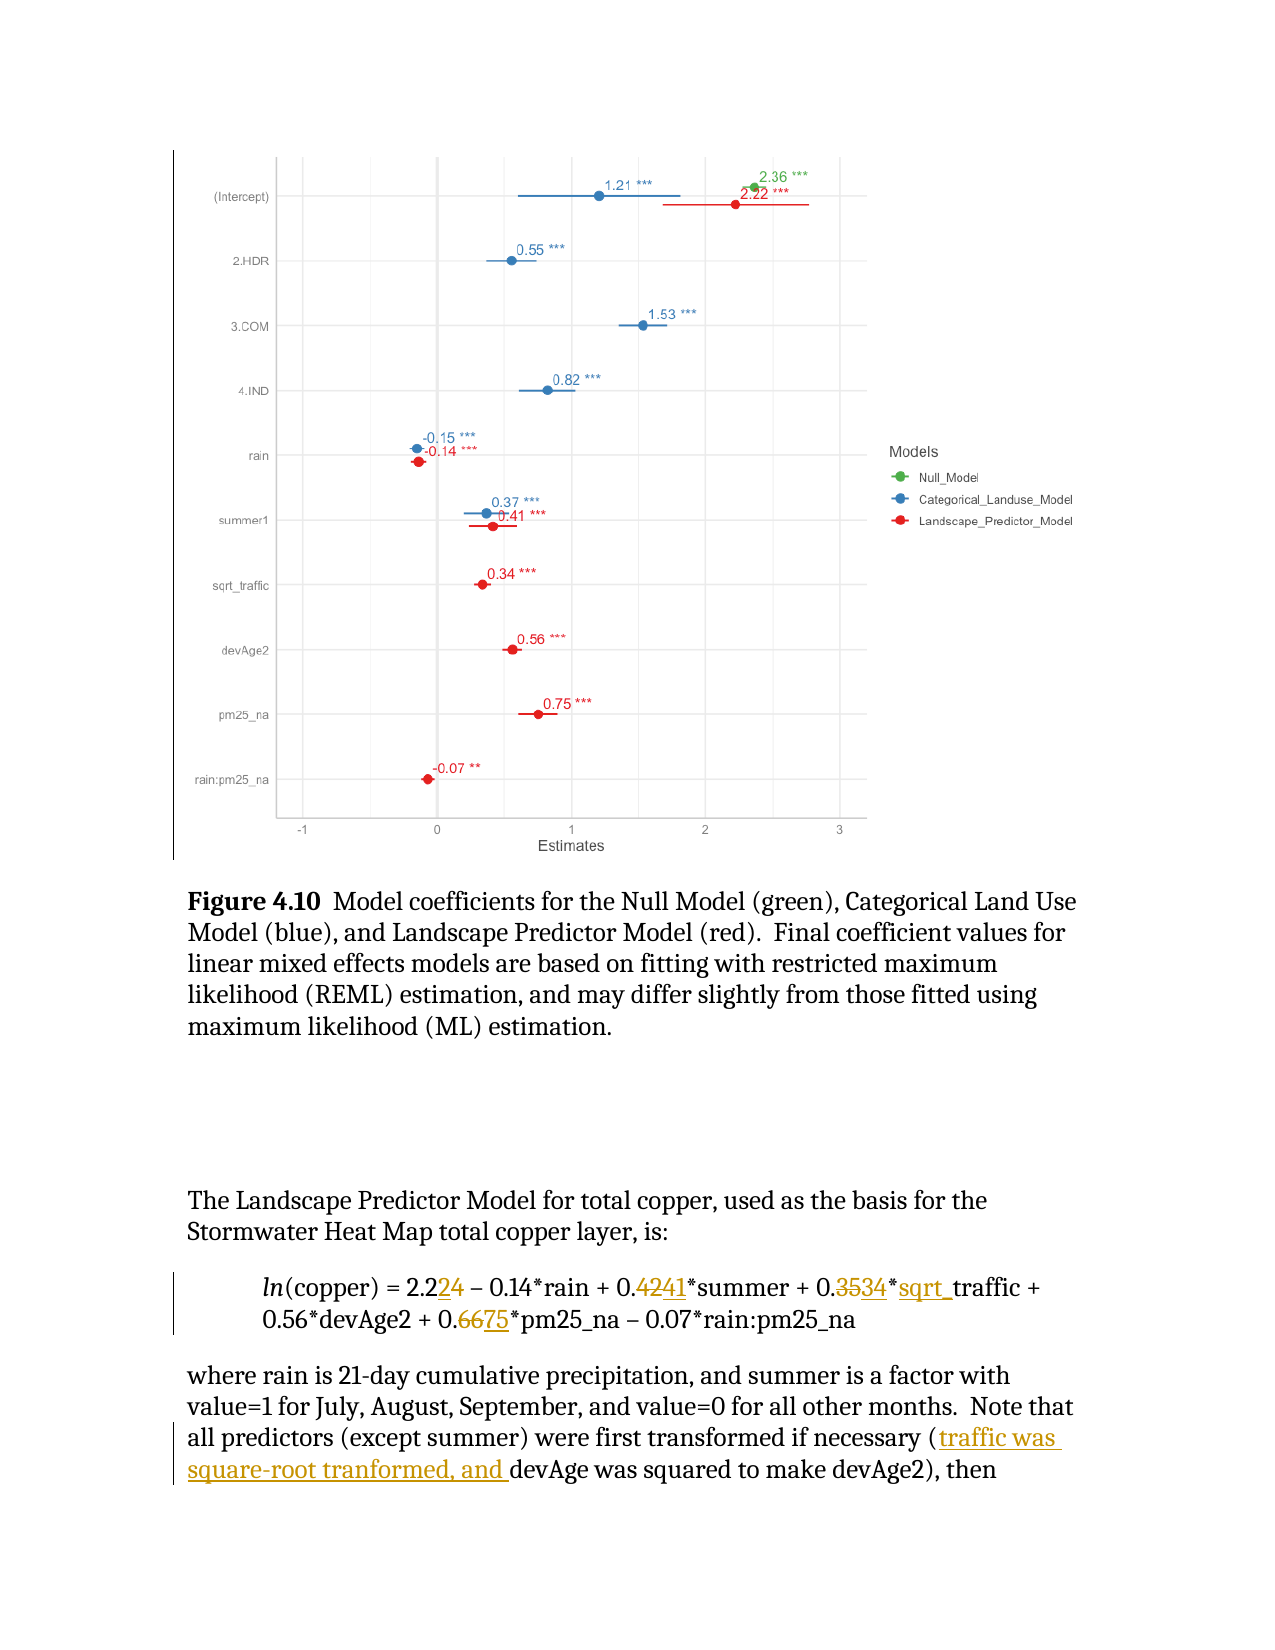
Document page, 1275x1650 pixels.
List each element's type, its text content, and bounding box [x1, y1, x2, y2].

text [187, 1360, 1087, 1485]
text Figure 4.10 Model coefficients for the Null Model (green), Categorical Land Use Model (blue), and Landscape Predictor Model (red). Final coefficient values for linear mixed effects models are based on fitting with restricted maximum likelihood (REML) estimation, and may differ slightly from those fitted using maximum likelihood (ML) estimation. [187, 885, 1087, 1042]
text ln(copper) = 2.2 – 0.14*rain + 0.*summer + 0.*traffic + 0.56*devAge2 + 0.*pm25_na – 0.07*rain:pm25_na [262, 1272, 1087, 1335]
picture [187, 150, 1088, 861]
text The Landscape Predictor Model for total copper, used as the basis for the Stormwater Heat Map total copper layer, is: [187, 1185, 1087, 1247]
